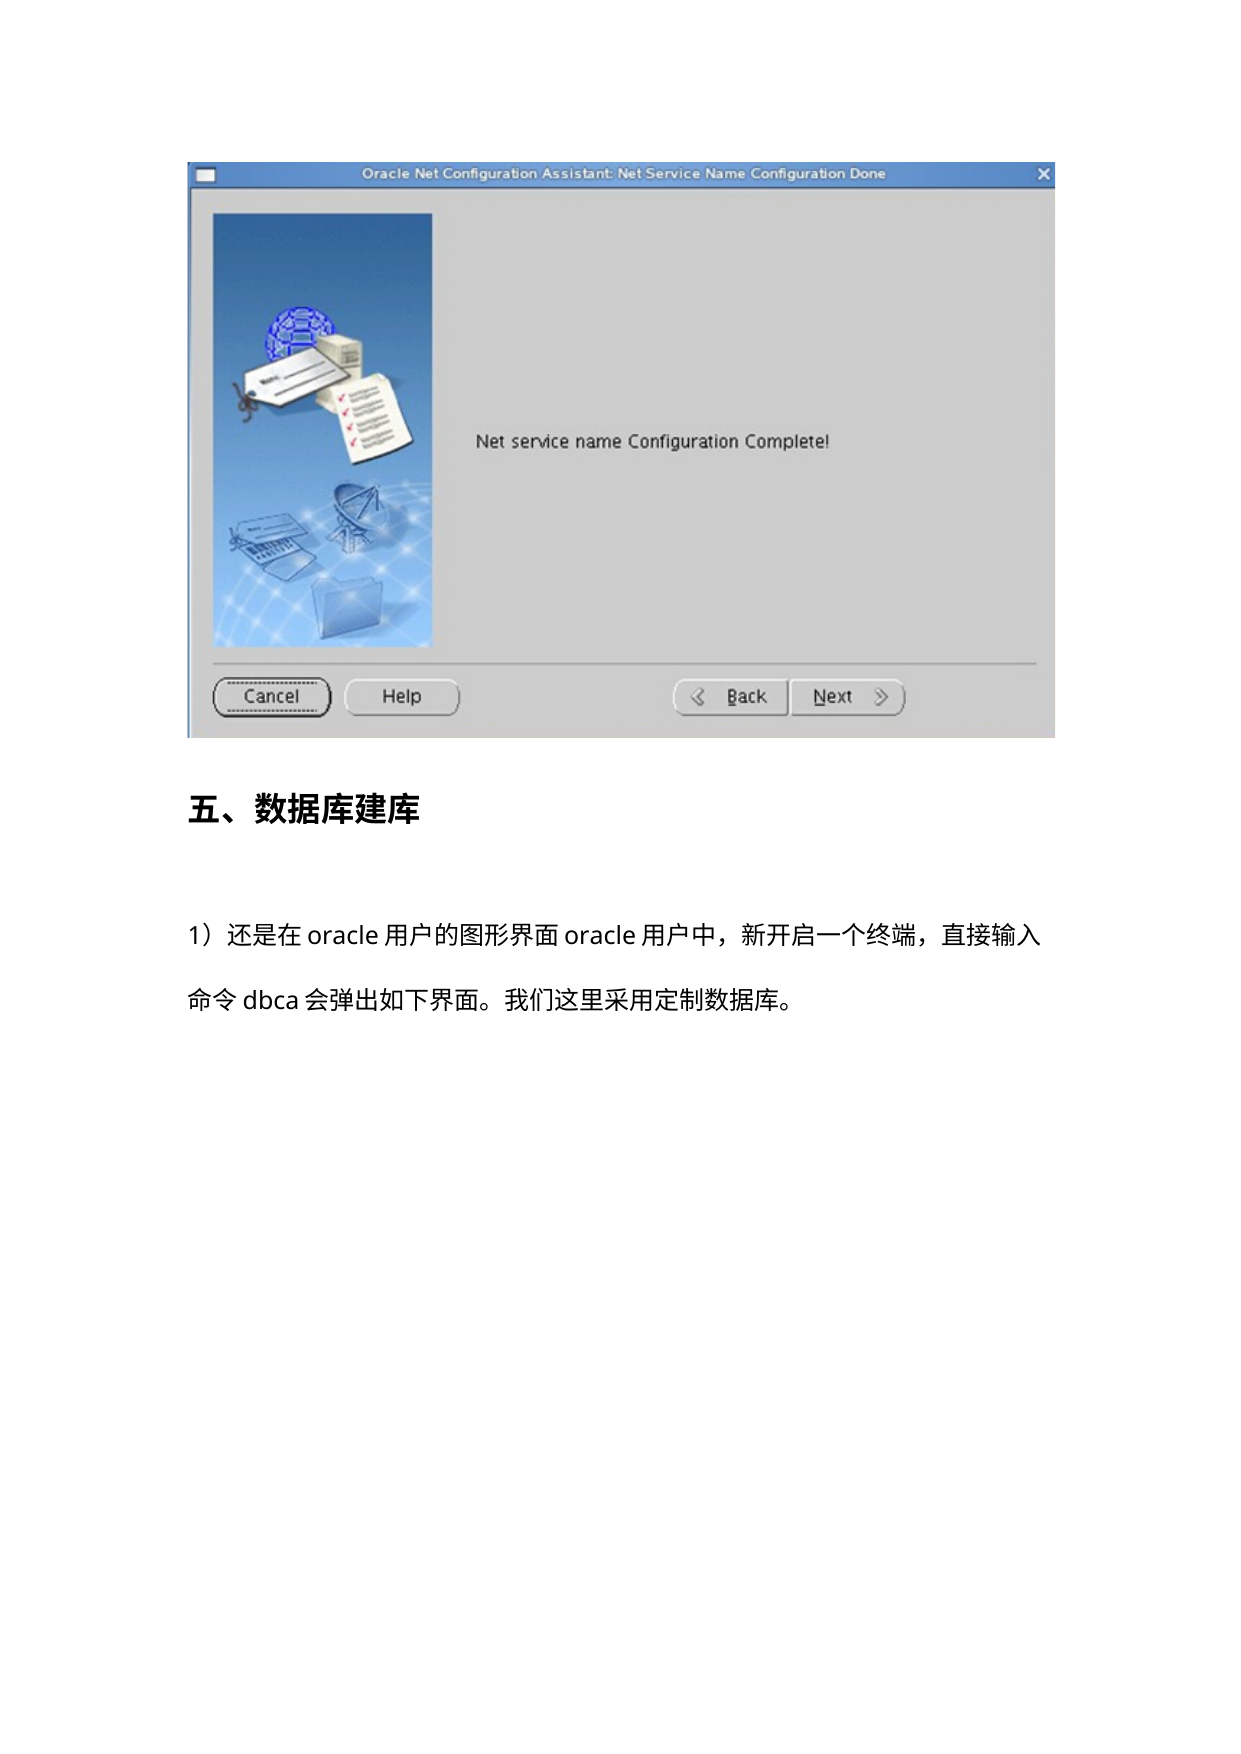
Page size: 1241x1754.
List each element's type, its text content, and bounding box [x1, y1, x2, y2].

text 1）还是在oracle用户的图形界面oracle用户中，新开启一个终端，直接输入命令dbca会弹出如下界面。我们这里采用定制数据库。 [187, 901, 1053, 1031]
subtitle 五、数据库建库 [187, 774, 1053, 839]
picture [187, 162, 1055, 738]
